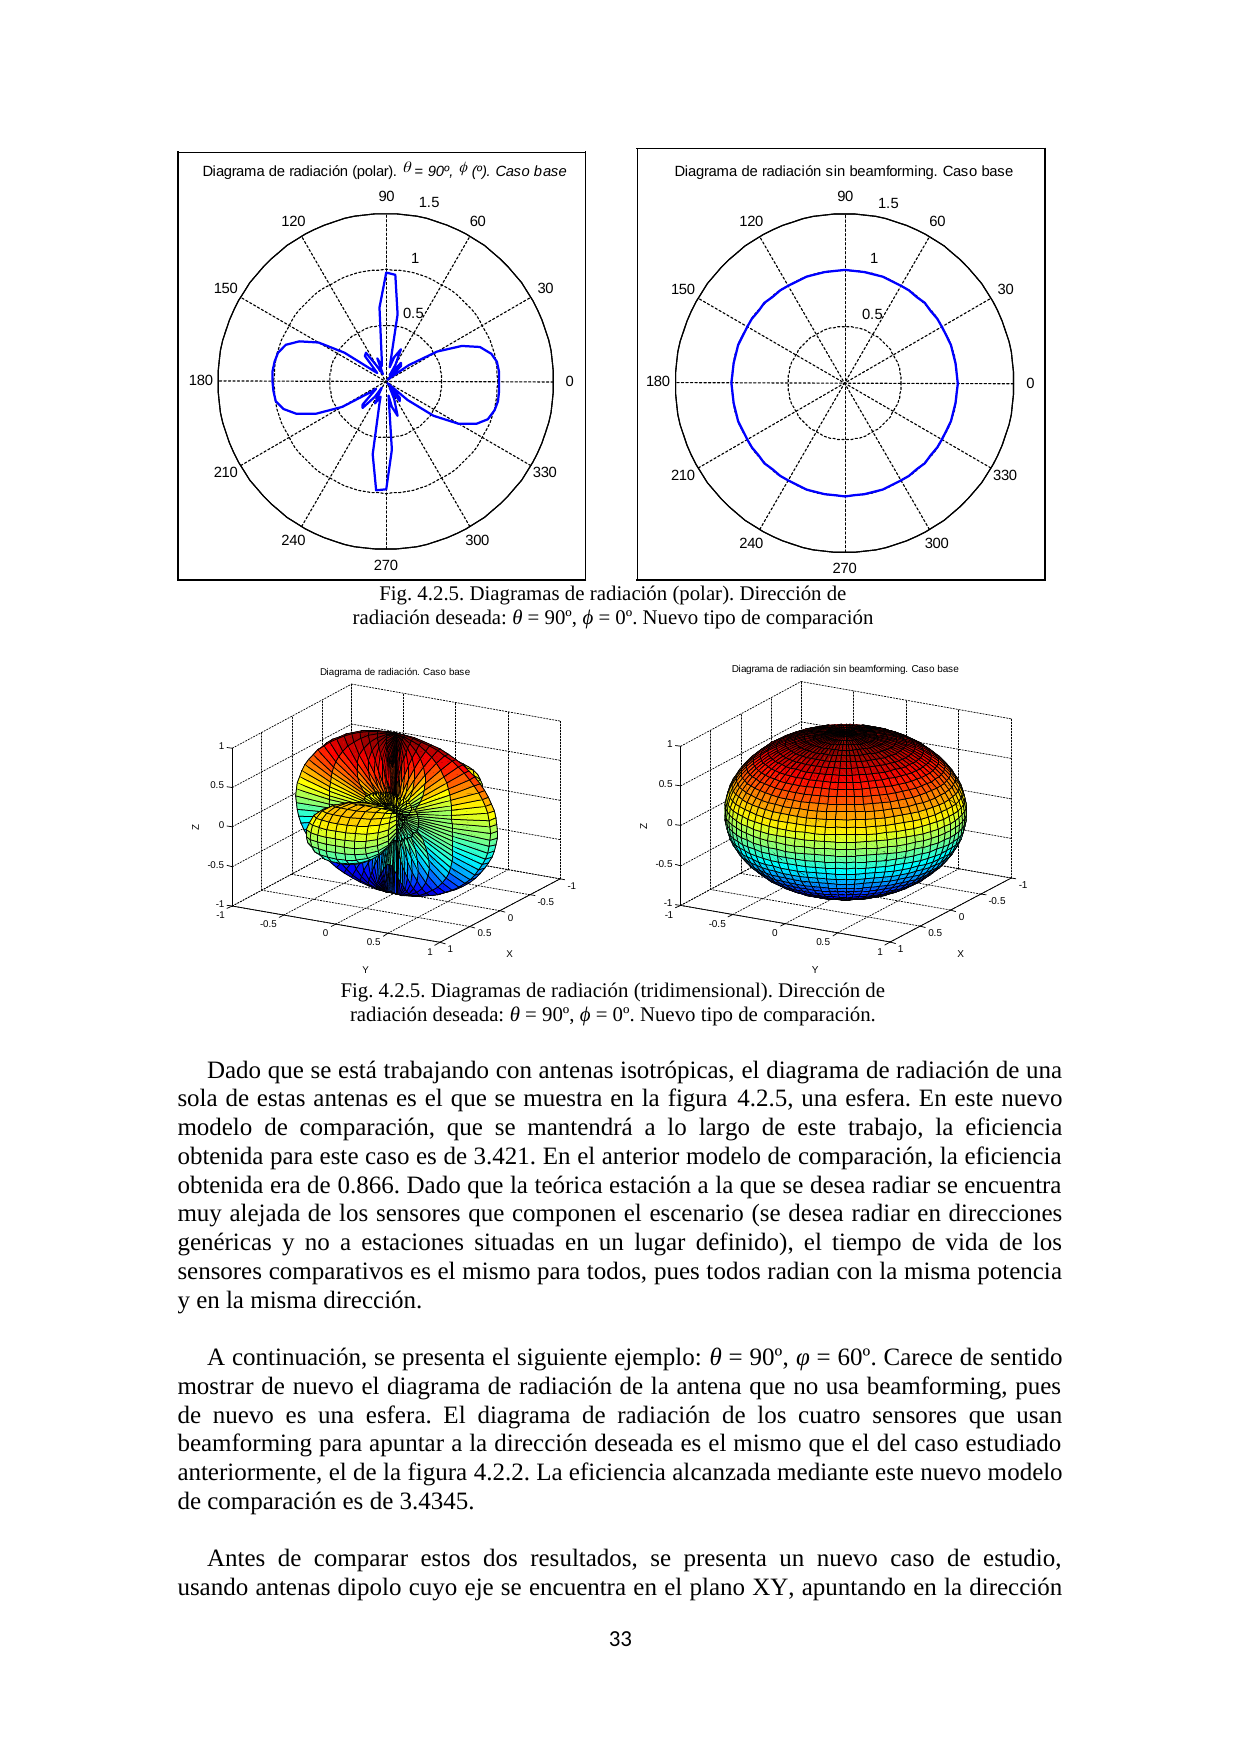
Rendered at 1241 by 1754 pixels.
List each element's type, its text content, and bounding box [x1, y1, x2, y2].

text Fig. 4.2.5. Diagramas de radiación (tridimensional). Dirección de [0, 978, 1226, 1002]
text Dado que se está trabajando con antenas isotrópicas, el diagrama de radiación de una sola de estas antenas es el que se muestra en la figura 4.2.5, una esfera. En este nuevo modelo de comparación, que se mantendrá a lo largo de este trabajo, la eficiencia obtenida para este caso es de 3.421. En el anterior modelo de comparación, la eficiencia obtenida era de 0.866. Dado que la teórica estación a la que se desea radiar se encuentra muy alejada de los sensores que componen el escenario (se desea radiar en direcciones genéricas y no a estaciones situadas en un lugar definido), el tiempo de vida de los sensores comparativos es el mismo para todos, pues todos radian con la misma potencia y en la misma dirección. [177, 1055, 1063, 1313]
text A continuación, se presenta el siguiente ejemplo: θ = 90º, φ = 60º. Carece de sentido mostrar de nuevo el diagrama de radiación de la antena que no usa beamforming, pues de nuevo es una esfera. El diagrama de radiación de los cuatro sensores que usan beamforming para apuntar a la dirección deseada es el mismo que el del caso estudiado anteriormente, el de la figura 4.2.2. La eficiencia alcanzada mediante este nuevo modelo de comparación es de 3.4345. [177, 1342, 1063, 1515]
text radiación deseada: θ = 90º, ϕ = 0º. Nuevo tipo de comparación [0, 605, 1226, 629]
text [177, 1543, 1063, 1601]
text radiación deseada: θ = 90º, ϕ = 0º. Nuevo tipo de comparación. [0, 1002, 1226, 1026]
text Fig. 4.2.5. Diagramas de radiación (polar). Dirección de [0, 581, 1226, 605]
